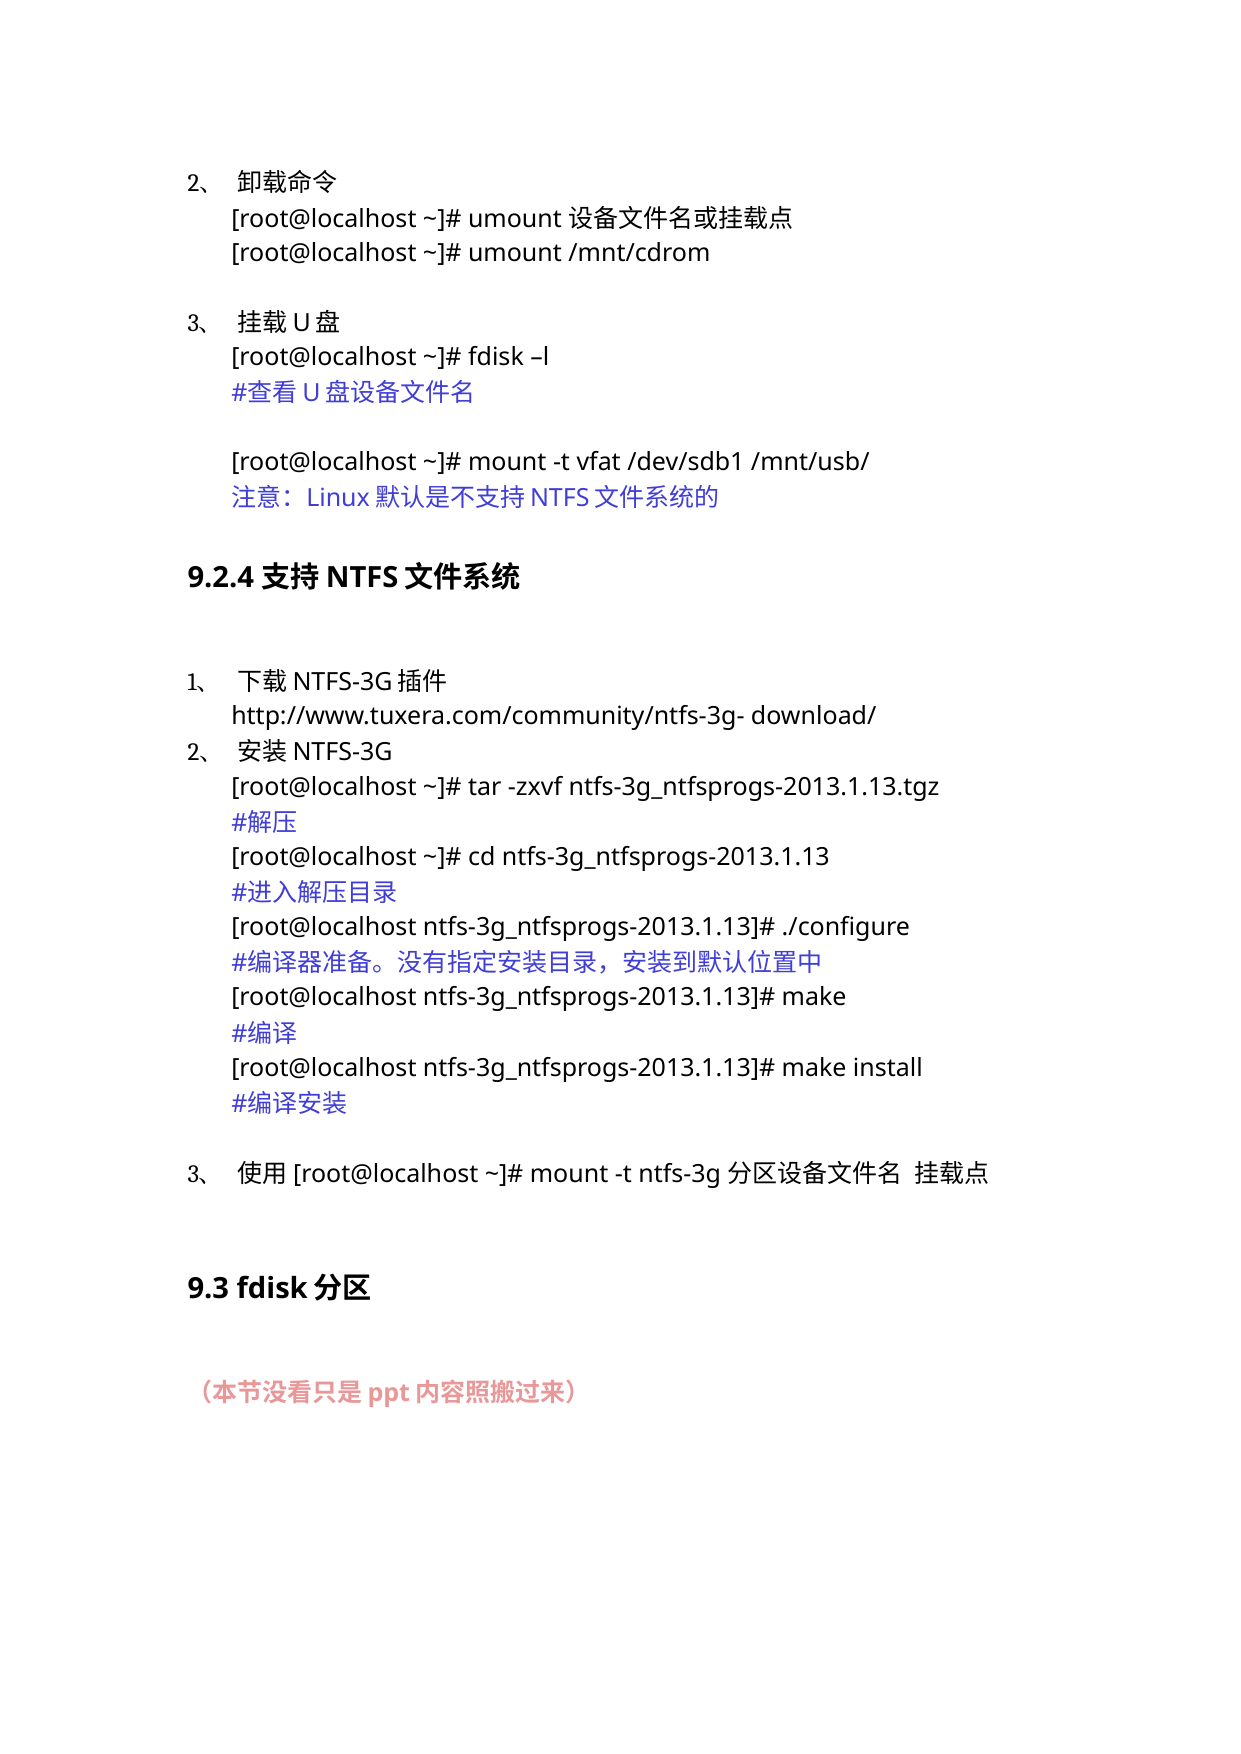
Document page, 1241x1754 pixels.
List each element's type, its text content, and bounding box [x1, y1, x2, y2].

text [root@localhost ntfs-3g_ntfsprogs-2013.1.13]# ./configure [231, 909, 1053, 943]
text [root@localhost ~]# umount /mnt/cdrom [231, 234, 1053, 268]
text [root@localhost ~]# cd ntfs-3g_ntfsprogs-2013.1.13 [231, 838, 1053, 872]
text [root@localhost ~]# mount -t vfat /dev/sdb1 /mnt/usb/ [231, 443, 1053, 477]
list 卸载命令 [187, 162, 1053, 198]
list 挂载U盘 [187, 303, 1053, 339]
subtitle 9.3 fdisk分区 [187, 1253, 1053, 1318]
list 安装NTFS-3G [187, 732, 1053, 768]
text （本节没看只是ppt内容照搬过来） [187, 1372, 1053, 1408]
list 使用 [root@localhost ~]# mount -t ntfs-3g 分区设备文件名 挂载点 [187, 1154, 1053, 1190]
text [root@localhost ntfs-3g_ntfsprogs-2013.1.13]# make install [231, 1049, 1053, 1083]
subtitle 9.2.4 支持NTFS文件系统 [187, 543, 1053, 608]
text #编译 [231, 1013, 1053, 1049]
text #查看U盘设备文件名 [231, 373, 1053, 409]
text #编译器准备。没有指定安装目录，安装到默认位置中 [231, 943, 1053, 979]
text #进入解压目录 [231, 872, 1053, 909]
text [root@localhost ~]# tar -zxvf ntfs-3g_ntfsprogs-2013.1.13.tgz [231, 768, 1053, 802]
list 下载NTFS-3G插件 [187, 662, 1053, 698]
text 注意：Linux默认是不支持NTFS文件系统的 [231, 477, 1053, 513]
text http://www.tuxera.com/community/ntfs-3g- download/ [231, 698, 1053, 732]
text [root@localhost ~]# umount 设备文件名或挂载点 [231, 198, 1053, 234]
text [root@localhost ntfs-3g_ntfsprogs-2013.1.13]# make [231, 979, 1053, 1013]
text #解压 [231, 802, 1053, 838]
text #编译安装 [231, 1083, 1053, 1120]
text [root@localhost ~]# fdisk –l [231, 339, 1053, 373]
